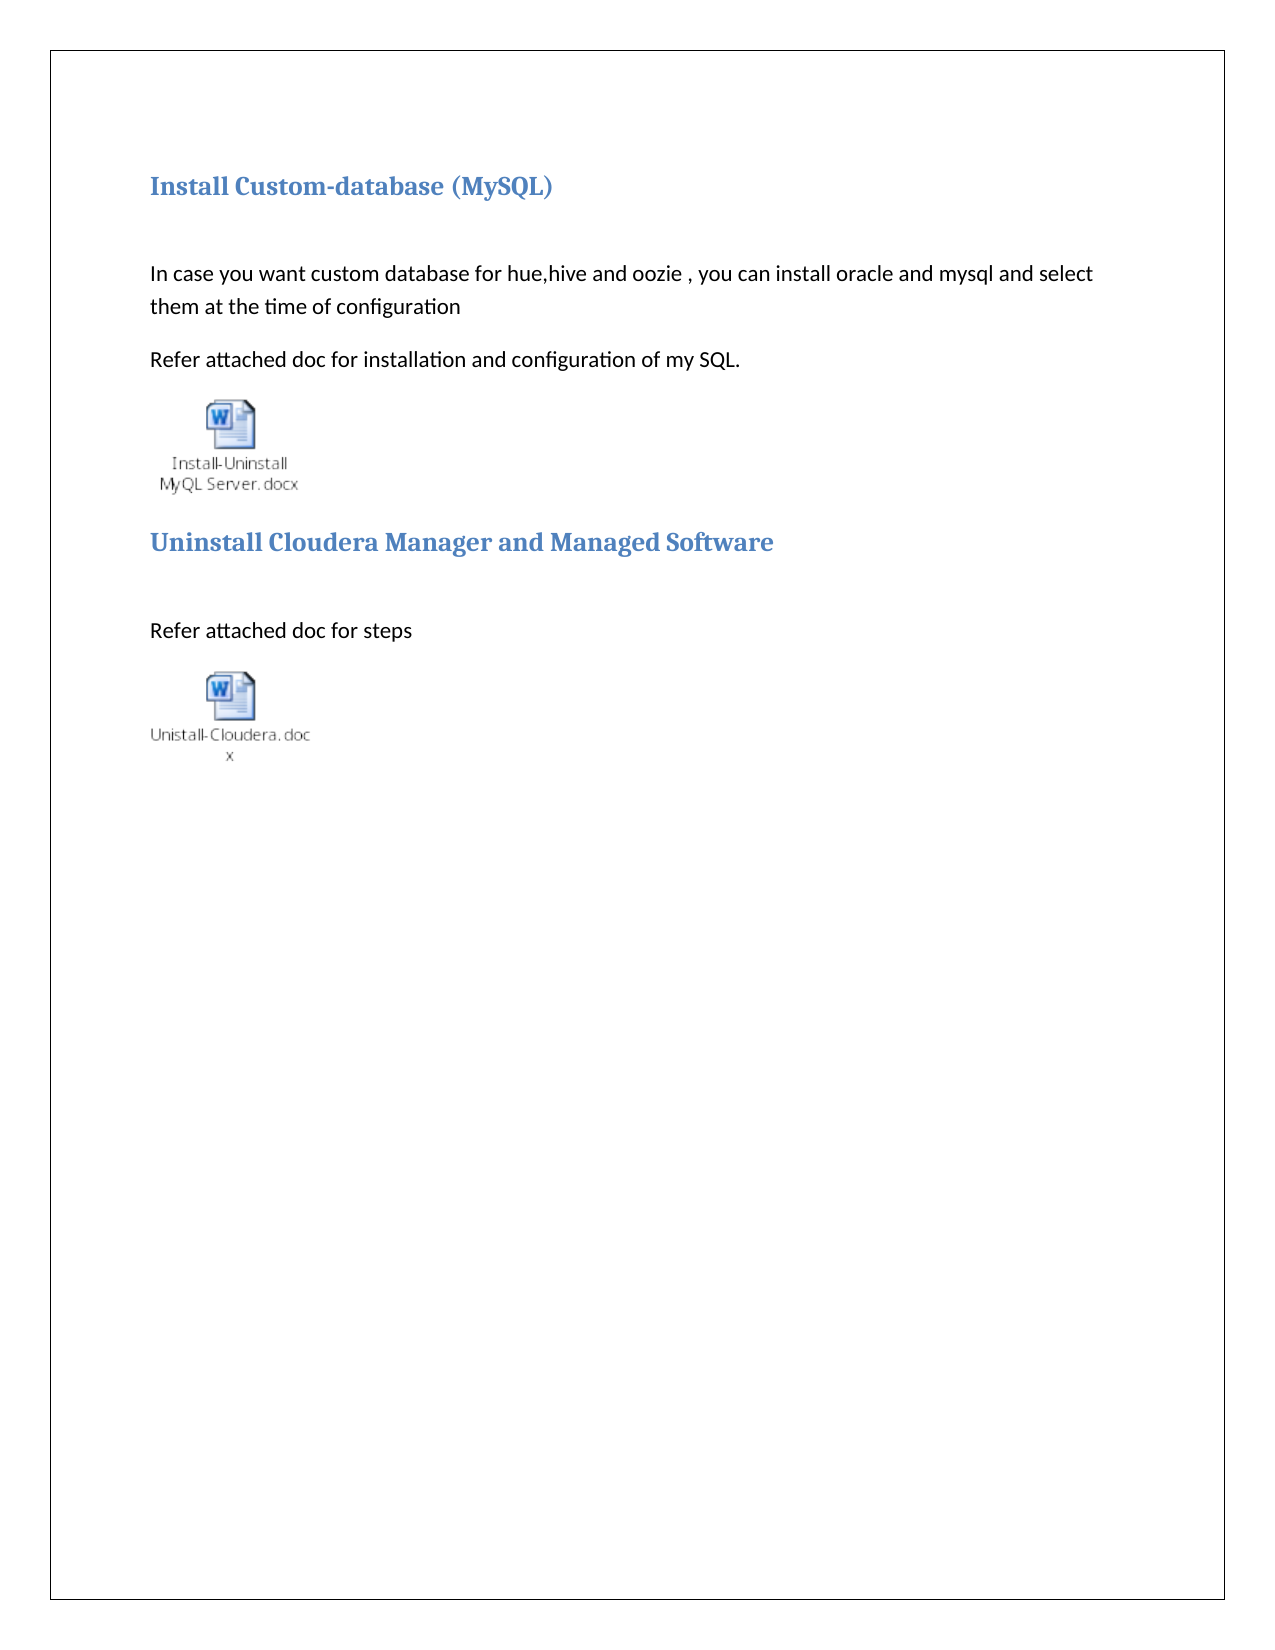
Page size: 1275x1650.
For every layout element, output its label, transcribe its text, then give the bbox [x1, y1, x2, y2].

subtitle Uninstall Cloudera Manager and Managed Software [150, 527, 1125, 559]
text Refer attached doc for installation and configuration of my SQL. [150, 345, 1125, 373]
subtitle Install Custom-database (MySQL) [150, 171, 1125, 202]
text In case you want custom database for hue,hive and oozie , you can install oracle and mysql and select them at the time of configuration [150, 259, 1125, 320]
text Refer attached doc for steps [150, 616, 1125, 644]
